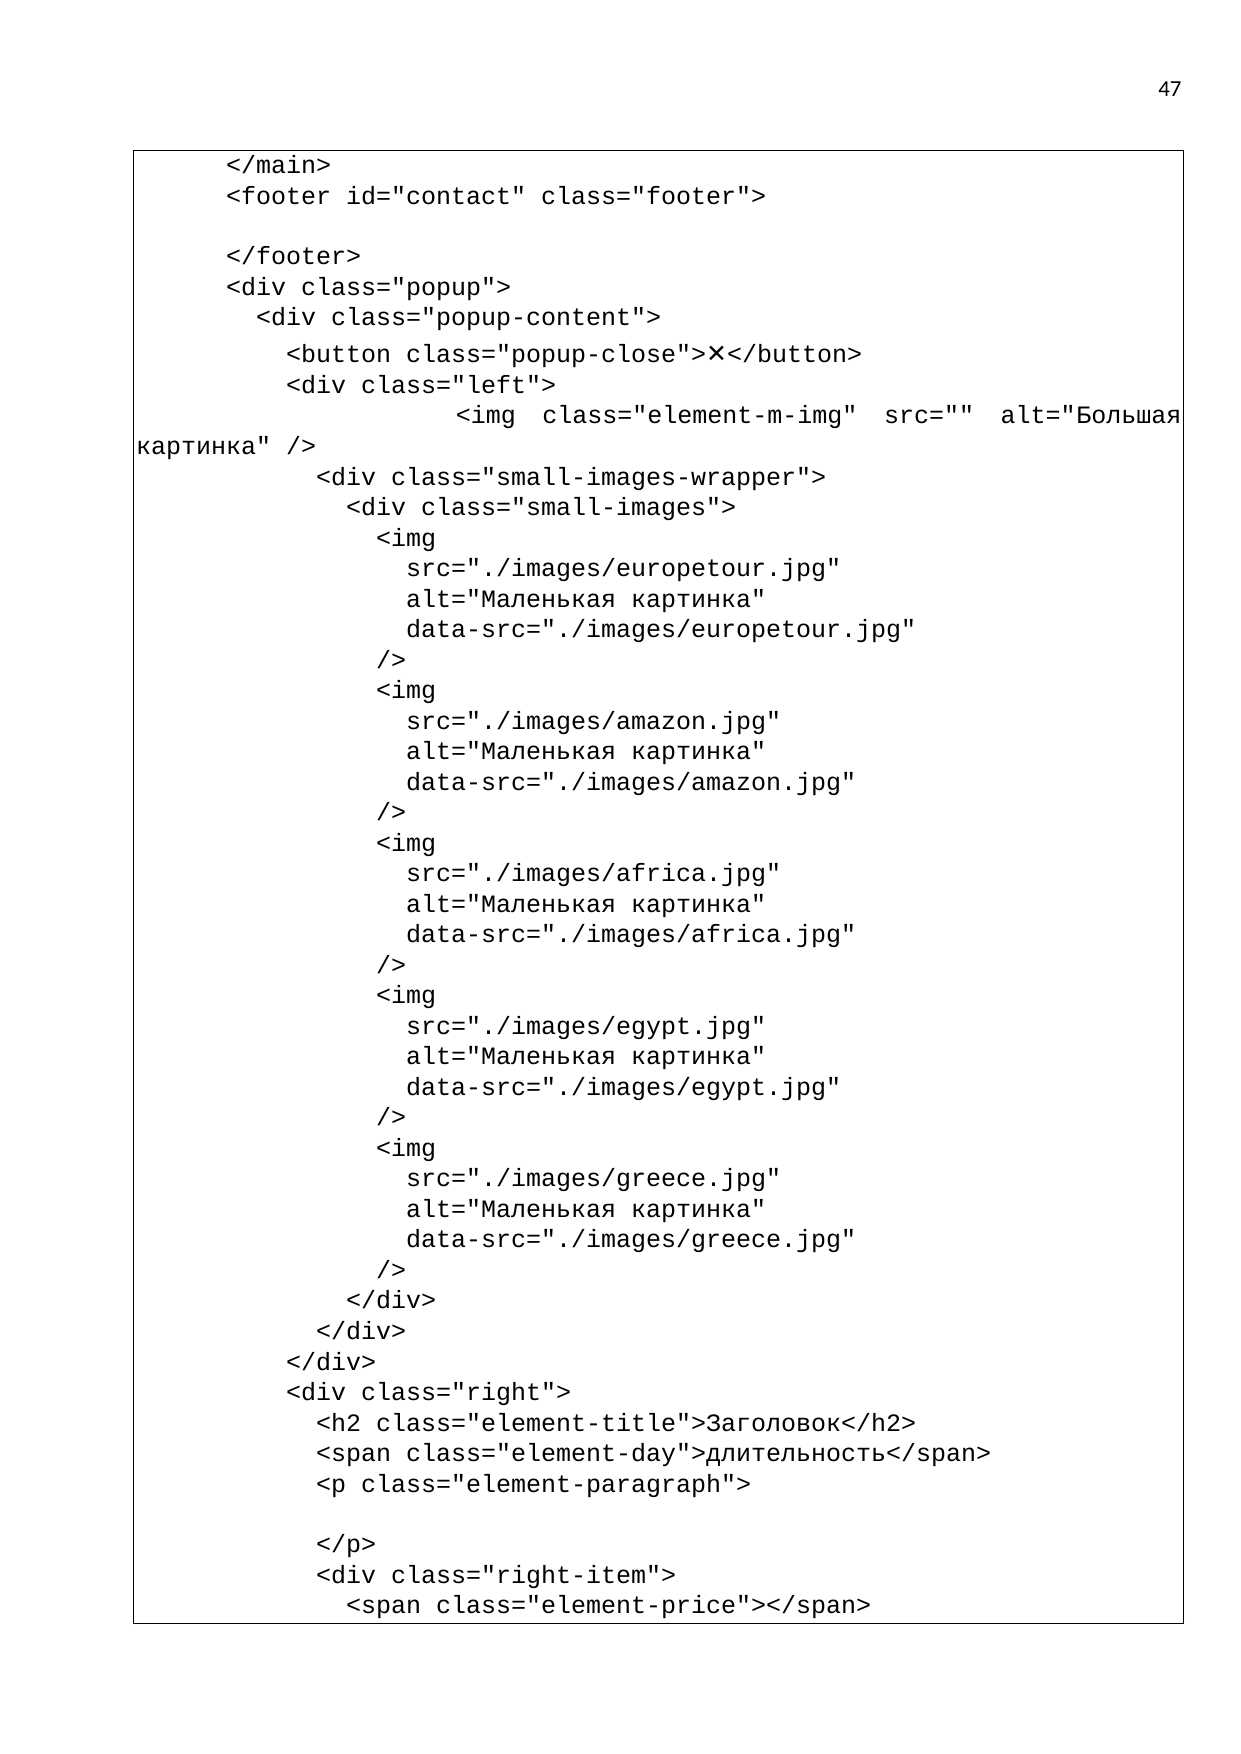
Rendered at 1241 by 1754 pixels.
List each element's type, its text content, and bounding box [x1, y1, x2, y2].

text <footer id="contact" class="footer"> [134, 180, 1183, 212]
text <h2 class="element-title">Заголовок</h2> [134, 1407, 1183, 1438]
text <div class="small-images"> [134, 491, 1183, 522]
text alt="Маленькая картинка" [134, 736, 1183, 766]
text alt="Маленькая картинка" [134, 1041, 1183, 1071]
text src="./images/egypt.jpg" [134, 1010, 1183, 1041]
text <div class="popup"> [134, 271, 1183, 302]
text </footer> [134, 241, 1183, 271]
text data-src="./images/greece.jpg" [134, 1224, 1183, 1254]
text </div> [134, 1316, 1183, 1346]
text </p> [134, 1529, 1183, 1559]
text <img [134, 674, 1183, 705]
text src="./images/greece.jpg" [134, 1163, 1183, 1193]
text <div class="right"> [134, 1377, 1183, 1407]
text src="./images/amazon.jpg" [134, 705, 1183, 736]
text /> [134, 644, 1183, 674]
text </div> [134, 1346, 1183, 1377]
text alt="Маленькая картинка" [134, 1193, 1183, 1224]
text src="./images/africa.jpg" [134, 858, 1183, 888]
text data-src="./images/europetour.jpg" [134, 613, 1183, 644]
text /> [134, 949, 1183, 980]
text <div class="right-item"> [134, 1559, 1183, 1590]
text data-src="./images/amazon.jpg" [134, 766, 1183, 797]
text data-src="./images/africa.jpg" [134, 919, 1183, 949]
text /> [134, 797, 1183, 827]
text <button class="popup-close">✕</button> [134, 332, 1183, 369]
text alt="Маленькая картинка" [134, 583, 1183, 613]
text alt="Маленькая картинка" [134, 888, 1183, 919]
text </div> [134, 1285, 1183, 1316]
text <img [134, 980, 1183, 1010]
text <img class="element-m-img" src="" alt="Большая картинка" /> [134, 400, 1183, 461]
text <img [134, 1132, 1183, 1163]
text <img [134, 827, 1183, 858]
text /> [134, 1102, 1183, 1132]
text <span class="element-day">длительность</span> [134, 1438, 1183, 1468]
text <img [134, 522, 1183, 552]
text <div class="popup-content"> [134, 302, 1183, 332]
text src="./images/europetour.jpg" [134, 552, 1183, 583]
text <span class="element-price"></span> [134, 1590, 1183, 1623]
text <p class="element-paragraph"> [134, 1468, 1183, 1499]
text <div class="left"> [134, 369, 1183, 400]
text data-src="./images/egypt.jpg" [134, 1071, 1183, 1102]
text /> [134, 1254, 1183, 1285]
text <div class="small-images-wrapper"> [134, 461, 1183, 491]
text </main> [134, 151, 1183, 180]
